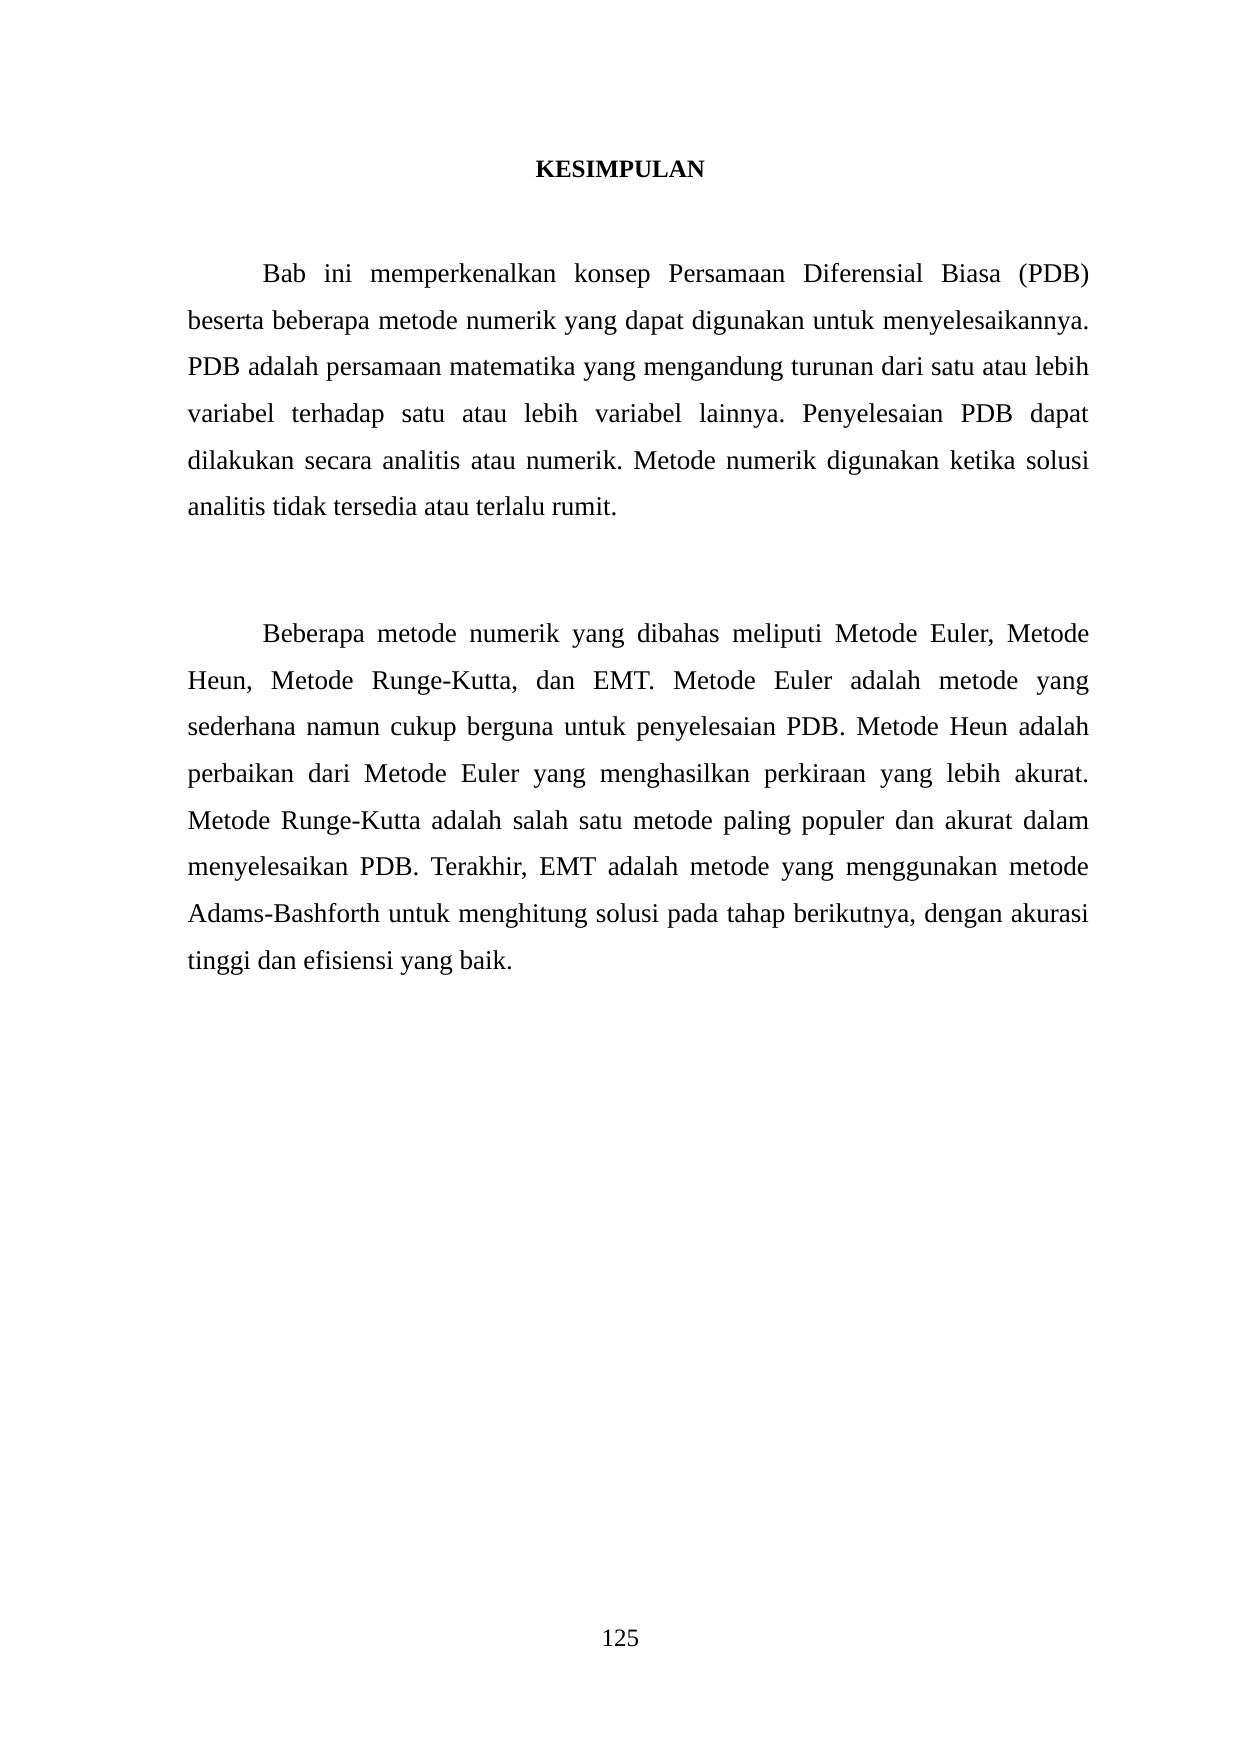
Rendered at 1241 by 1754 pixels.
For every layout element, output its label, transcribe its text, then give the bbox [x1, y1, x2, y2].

subtitle KESIMPULAN [150, 154, 1090, 183]
text Beberapa metode numerik yang dibahas meliputi Metode Euler, Metode Heun, Metode Runge-Kutta, dan EMT. Metode Euler adalah metode yang sederhana namun cukup berguna untuk penyelesaian PDB. Metode Heun adalah perbaikan dari Metode Euler yang menghasilkan perkiraan yang lebih akurat. Metode Runge-Kutta adalah salah satu metode paling populer dan akurat dalam menyelesaikan PDB. Terakhir, EMT adalah metode yang menggunakan metode Adams-Bashforth untuk menghitung solusi pada tahap berikutnya, dengan akurasi tinggi dan efisiensi yang baik. [187, 617, 1090, 975]
text Bab ini memperkenalkan konsep Persamaan Diferensial Biasa (PDB) beserta beberapa metode numerik yang dapat digunakan untuk menyelesaikannya. PDB adalah persamaan matematika yang mengandung turunan dari satu atau lebih variabel terhadap satu atau lebih variabel lainnya. Penyelesaian PDB dapat dilakukan secara analitis atau numerik. Metode numerik digunakan ketika solusi analitis tidak tersedia atau terlalu rumit. [187, 257, 1090, 522]
